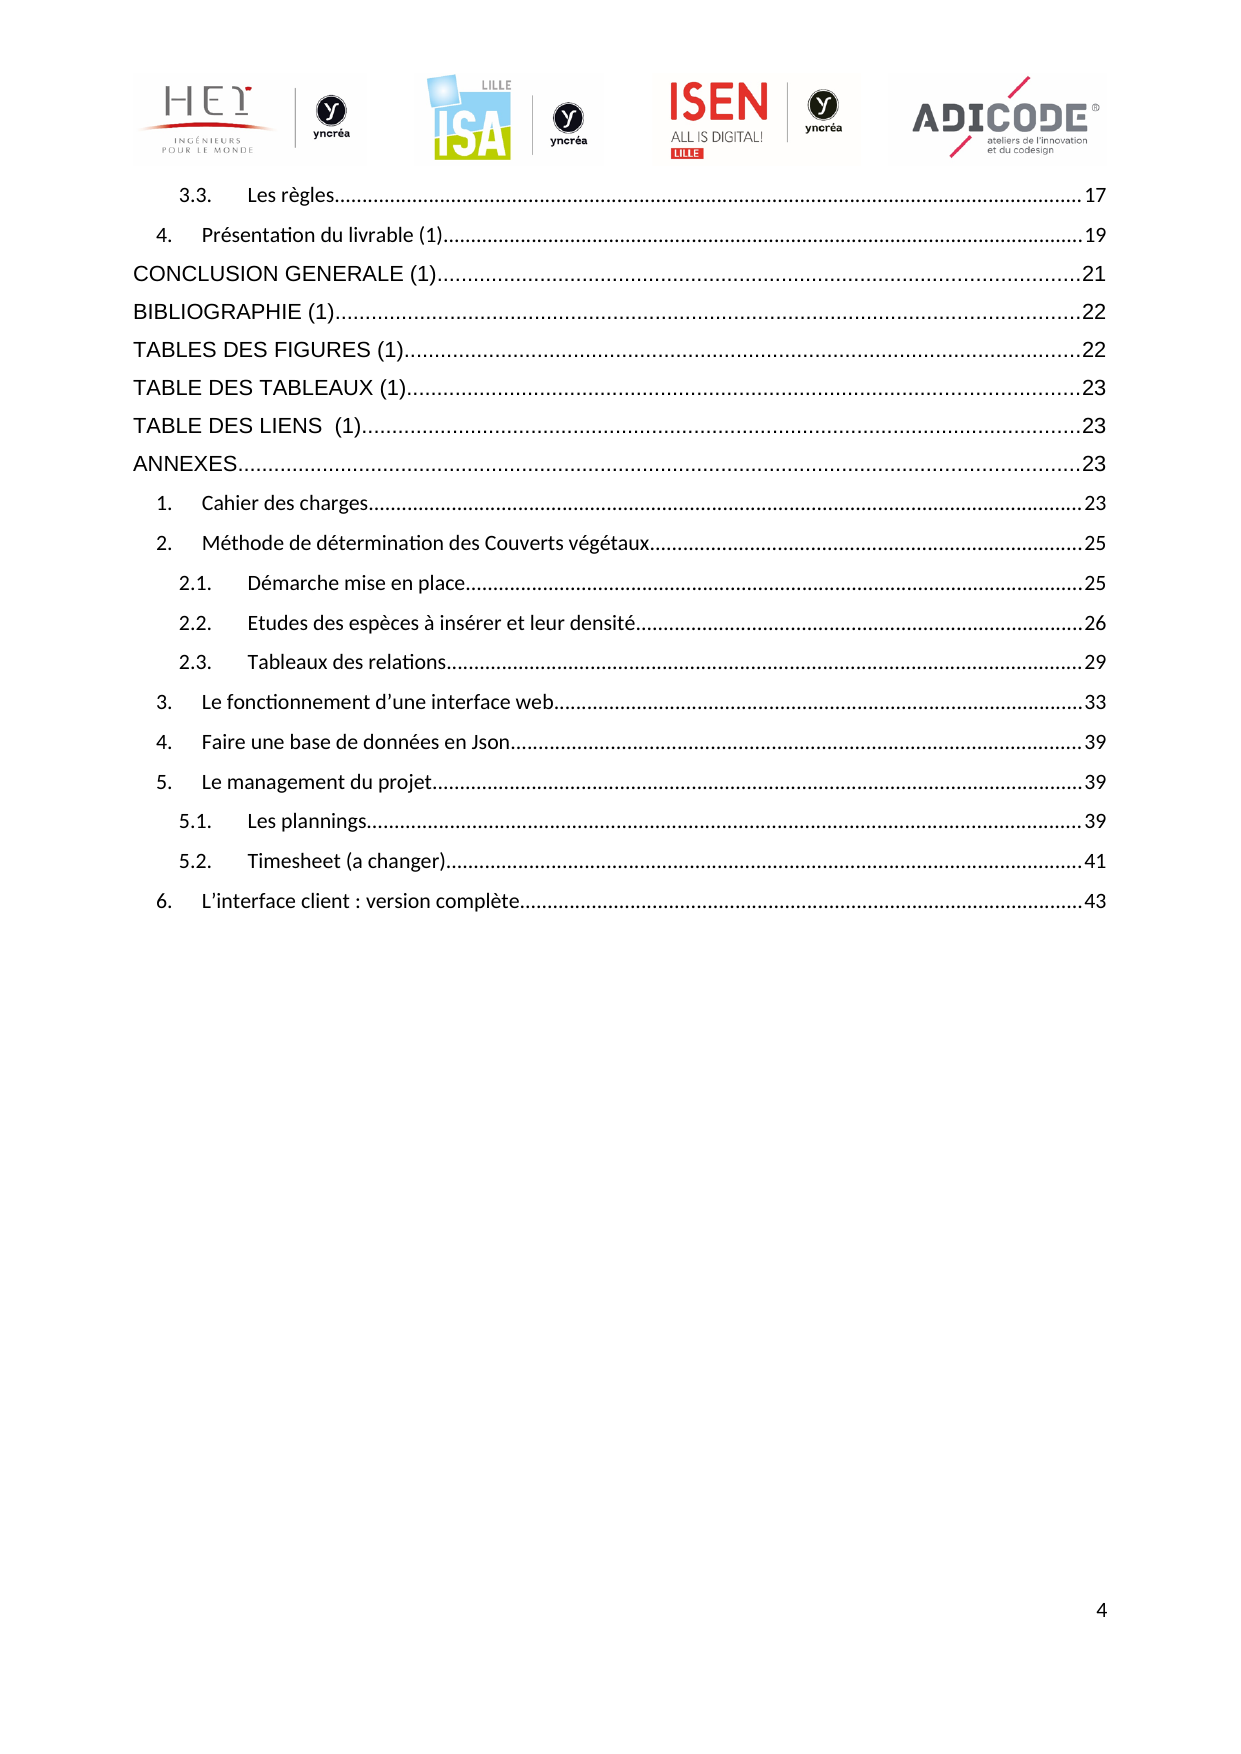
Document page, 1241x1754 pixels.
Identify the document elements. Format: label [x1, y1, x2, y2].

picture [132, 73, 1108, 166]
